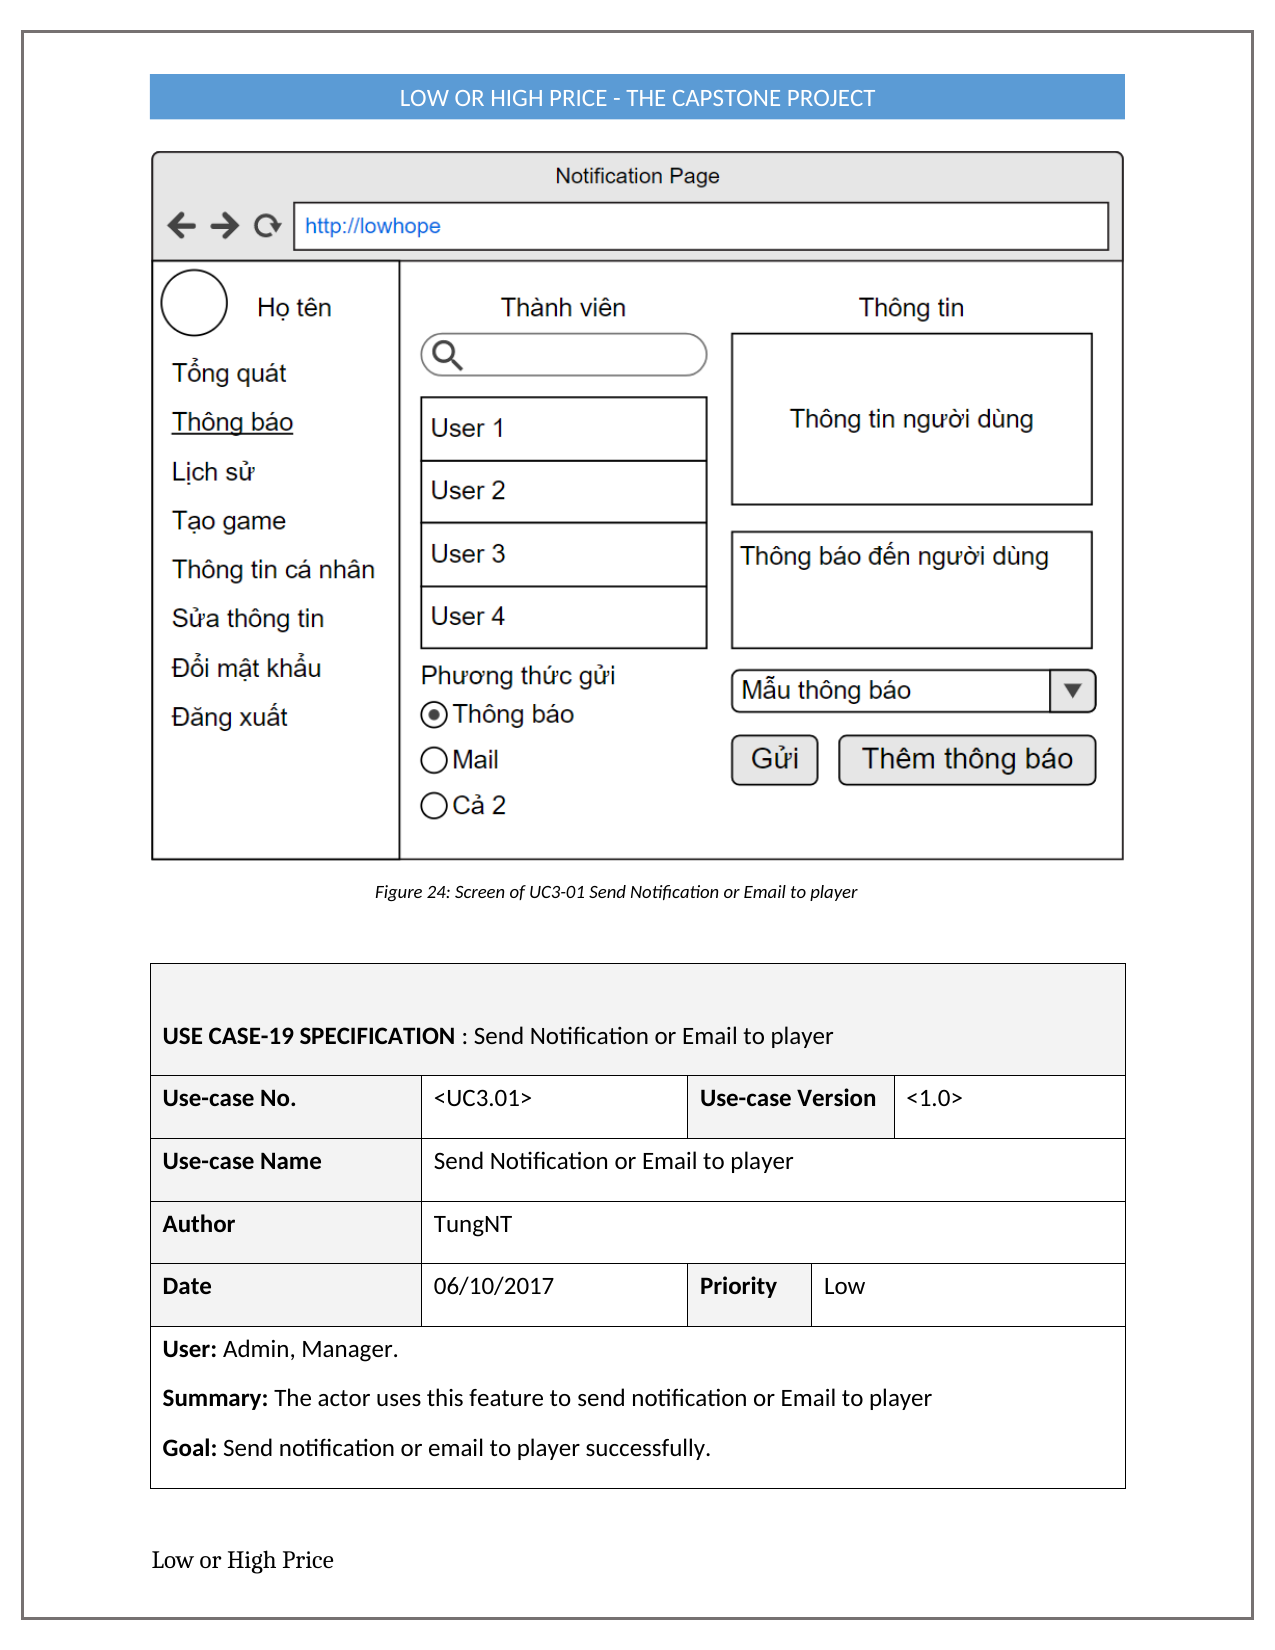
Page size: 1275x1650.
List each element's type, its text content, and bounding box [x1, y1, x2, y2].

picture [150, 150, 1125, 862]
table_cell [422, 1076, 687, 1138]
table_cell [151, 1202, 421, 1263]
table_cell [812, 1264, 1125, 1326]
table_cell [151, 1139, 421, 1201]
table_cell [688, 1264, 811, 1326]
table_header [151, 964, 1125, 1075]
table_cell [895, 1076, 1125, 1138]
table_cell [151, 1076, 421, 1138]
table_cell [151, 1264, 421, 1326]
text Figure 24: Screen of UC3-01 Send Notification or Email to player [300, 881, 1125, 903]
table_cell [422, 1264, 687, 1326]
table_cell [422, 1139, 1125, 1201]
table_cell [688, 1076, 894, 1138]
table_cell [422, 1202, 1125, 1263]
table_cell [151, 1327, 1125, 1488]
